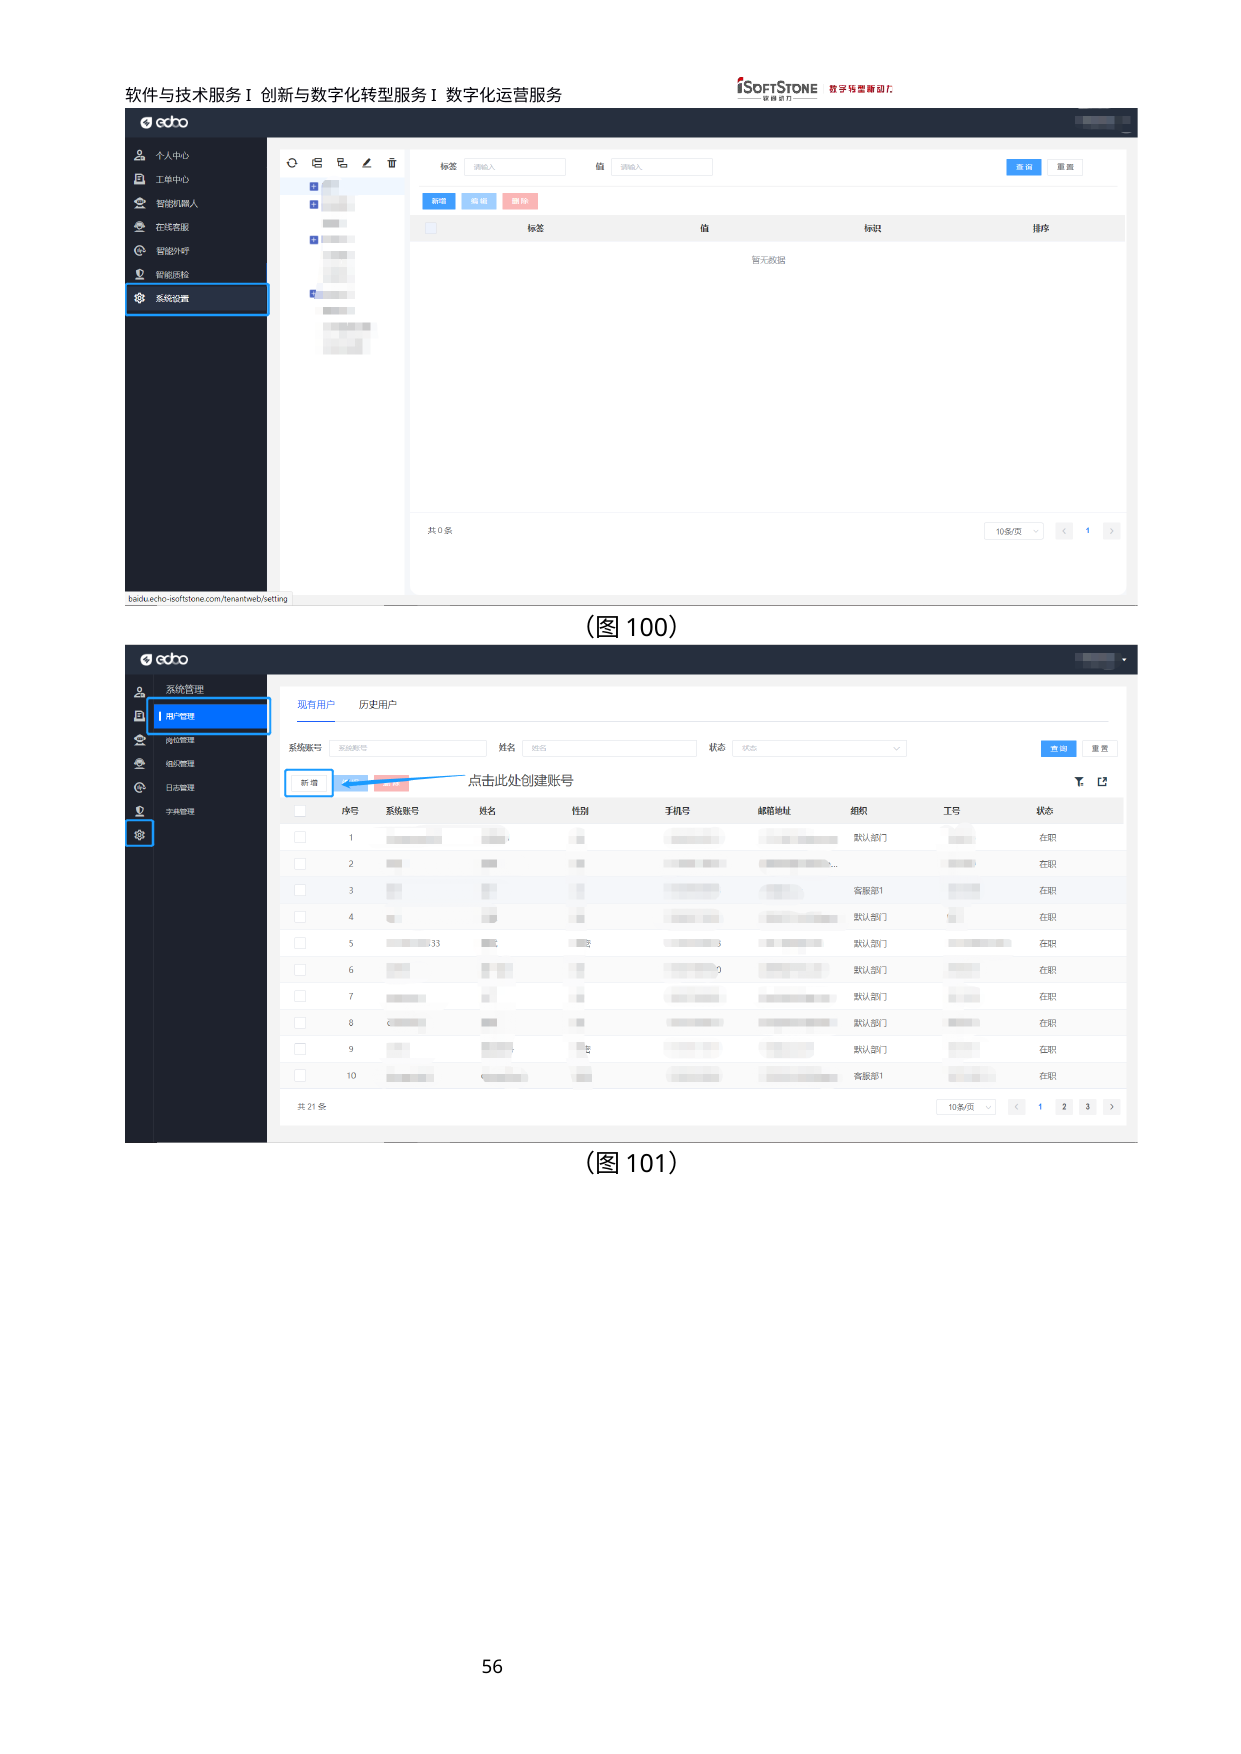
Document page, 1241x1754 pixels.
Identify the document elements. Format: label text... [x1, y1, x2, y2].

text （图100） [125, 607, 1138, 643]
text （图101） [125, 1144, 1138, 1180]
picture [737, 77, 893, 101]
picture [125, 108, 1138, 606]
picture [125, 644, 1138, 1143]
